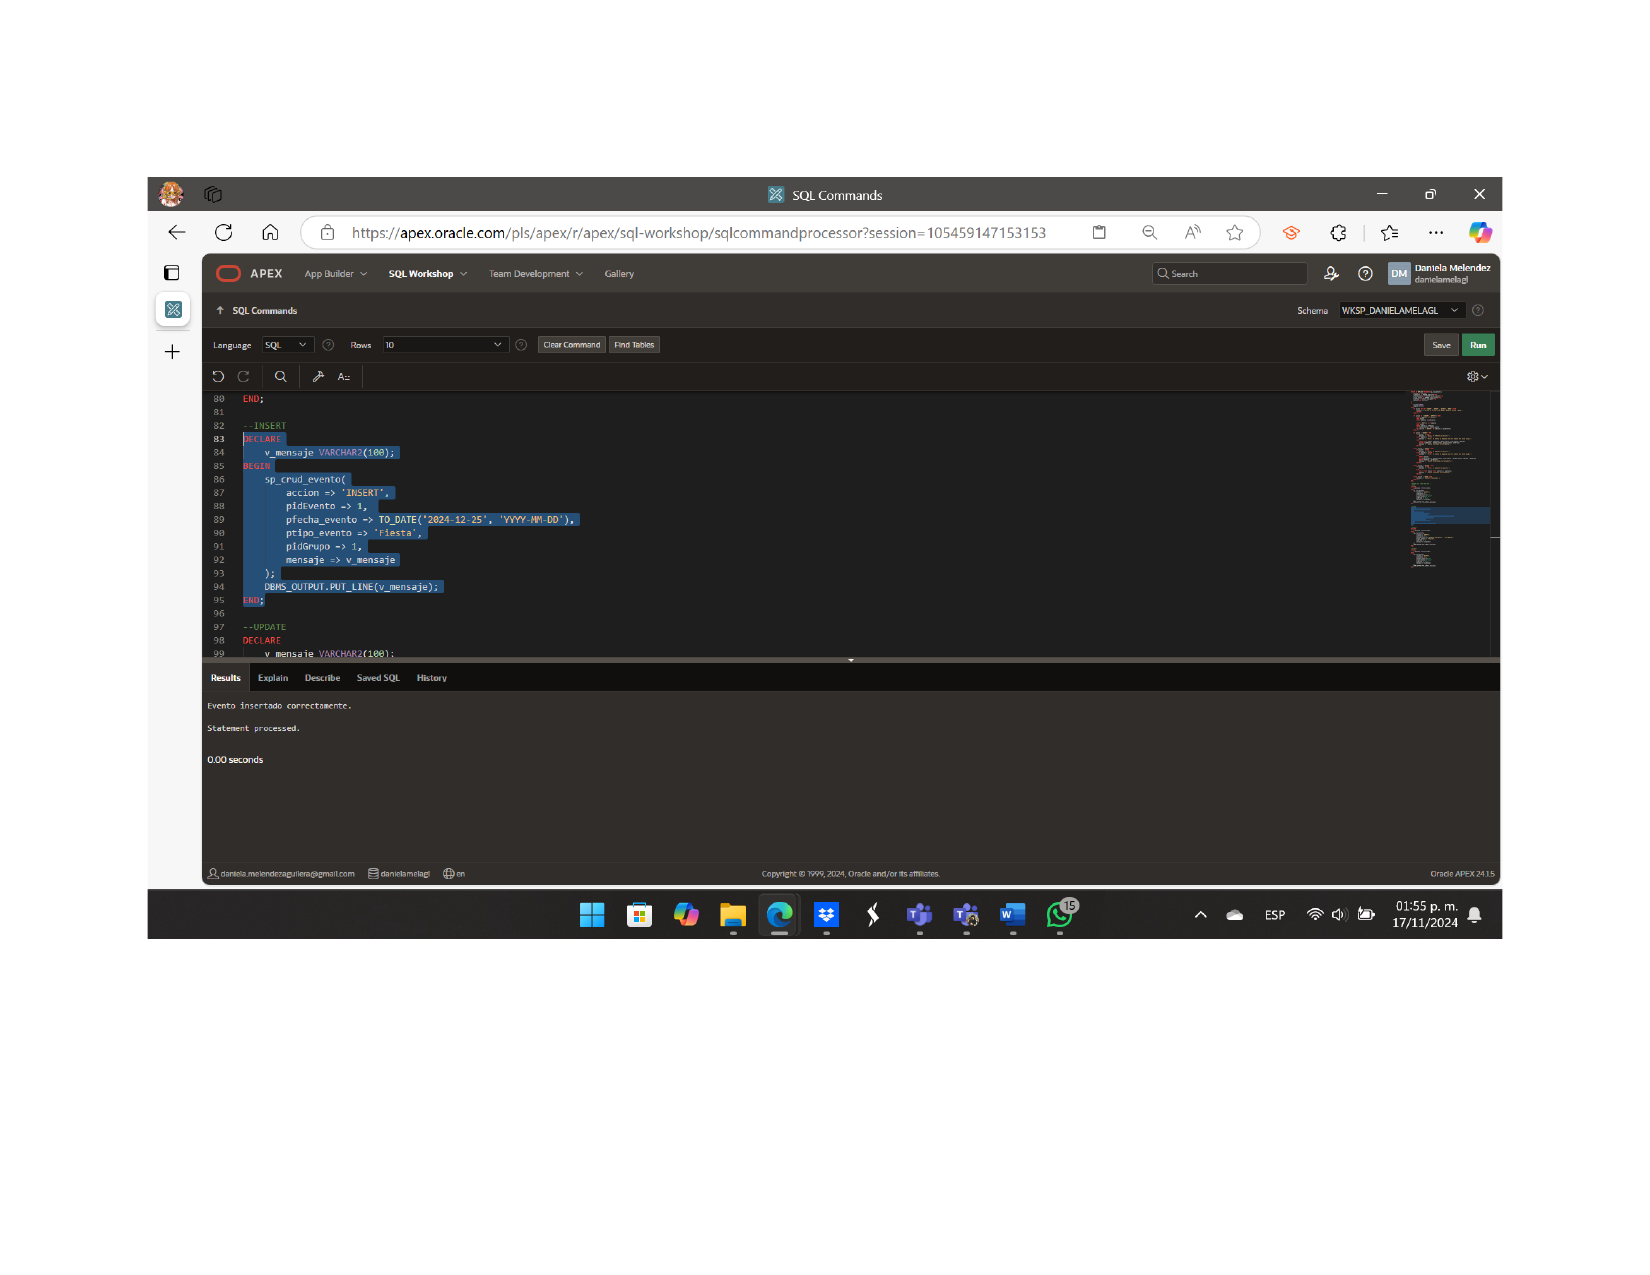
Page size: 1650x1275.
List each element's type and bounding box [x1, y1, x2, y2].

picture [147, 177, 1503, 939]
